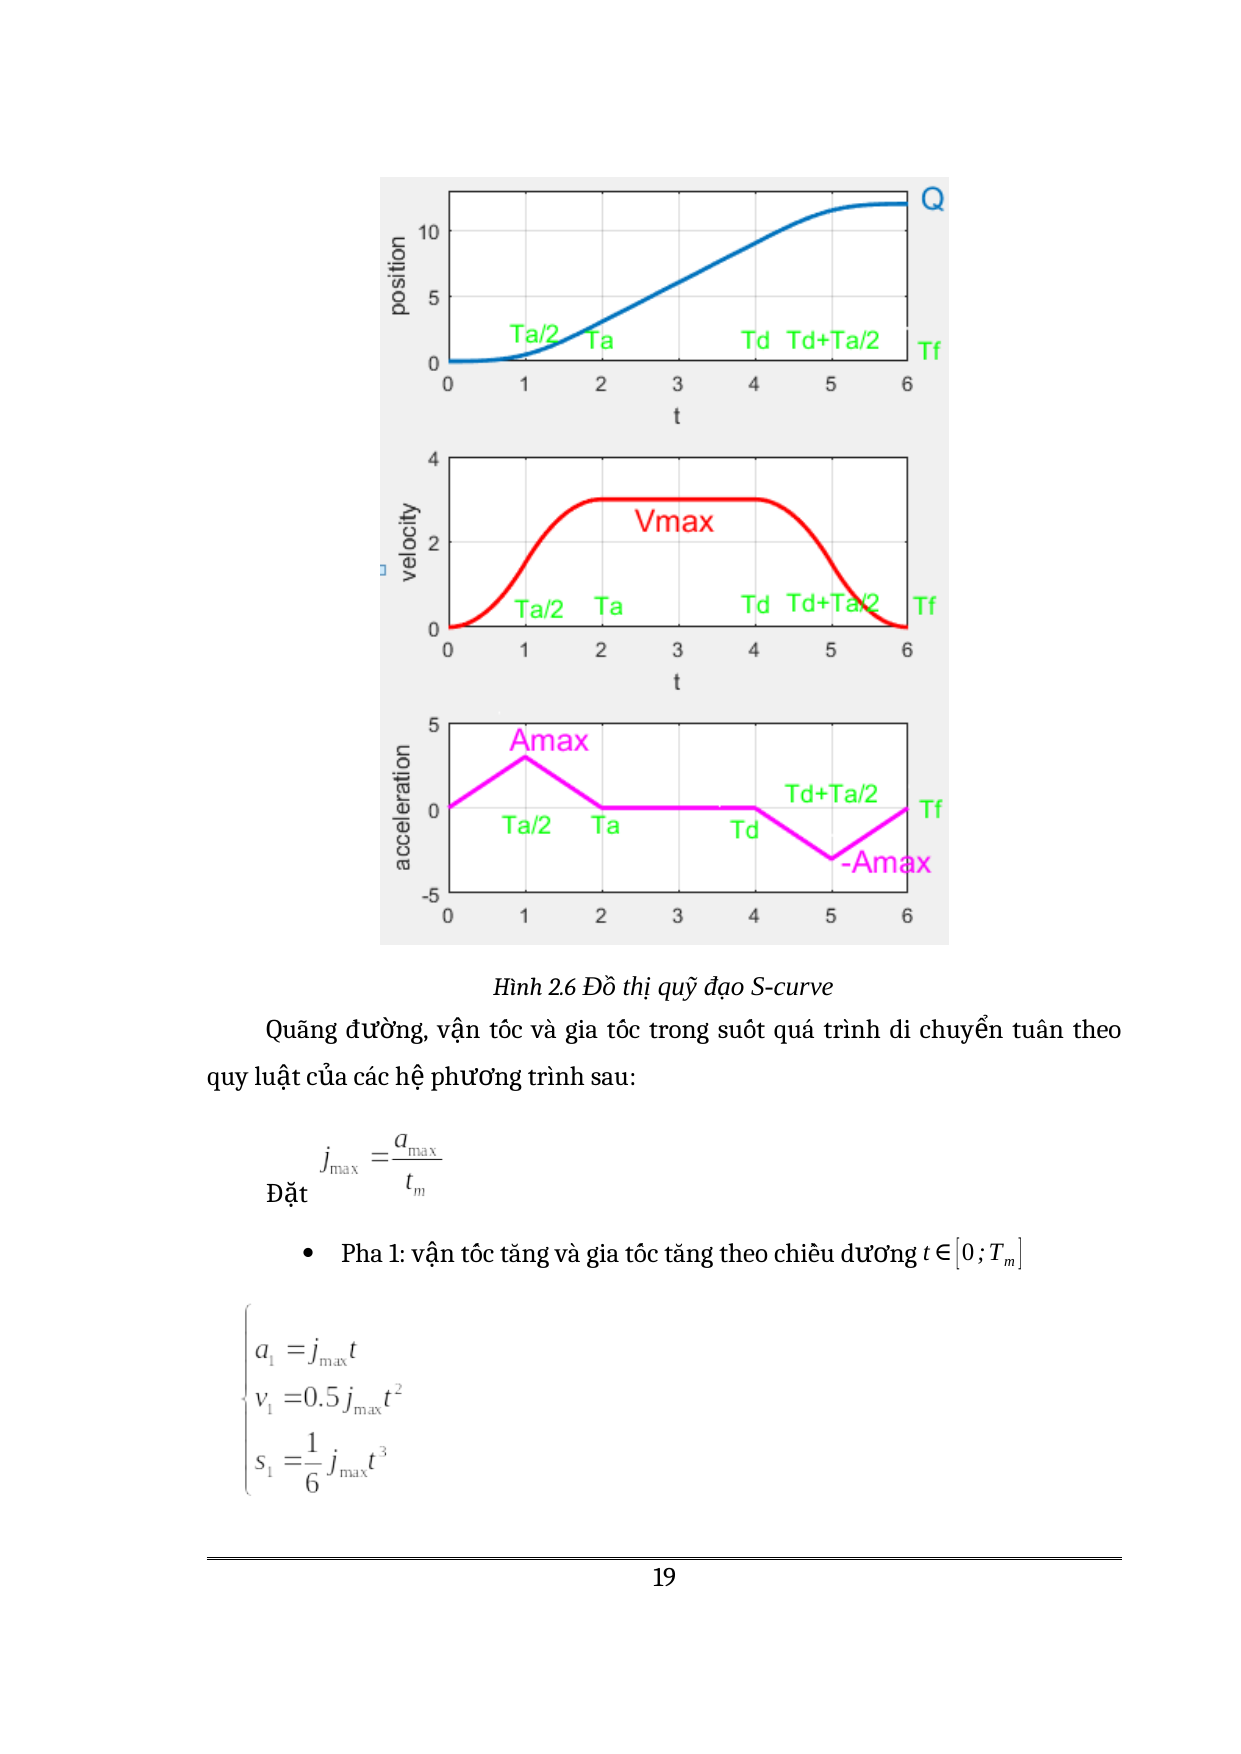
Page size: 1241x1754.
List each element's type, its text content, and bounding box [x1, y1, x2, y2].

text Đặt [207, 1120, 1122, 1209]
picture [380, 177, 949, 945]
list Pha 1: vận tốc tăng và gia tốc tăng theo chiều dương [303, 1237, 1122, 1271]
text Quãng đường, vận tốc và gia tốc trong suốt quá trình di chuyển tuân theo quy luật của các hệ phương trình sau: [207, 1014, 1122, 1092]
